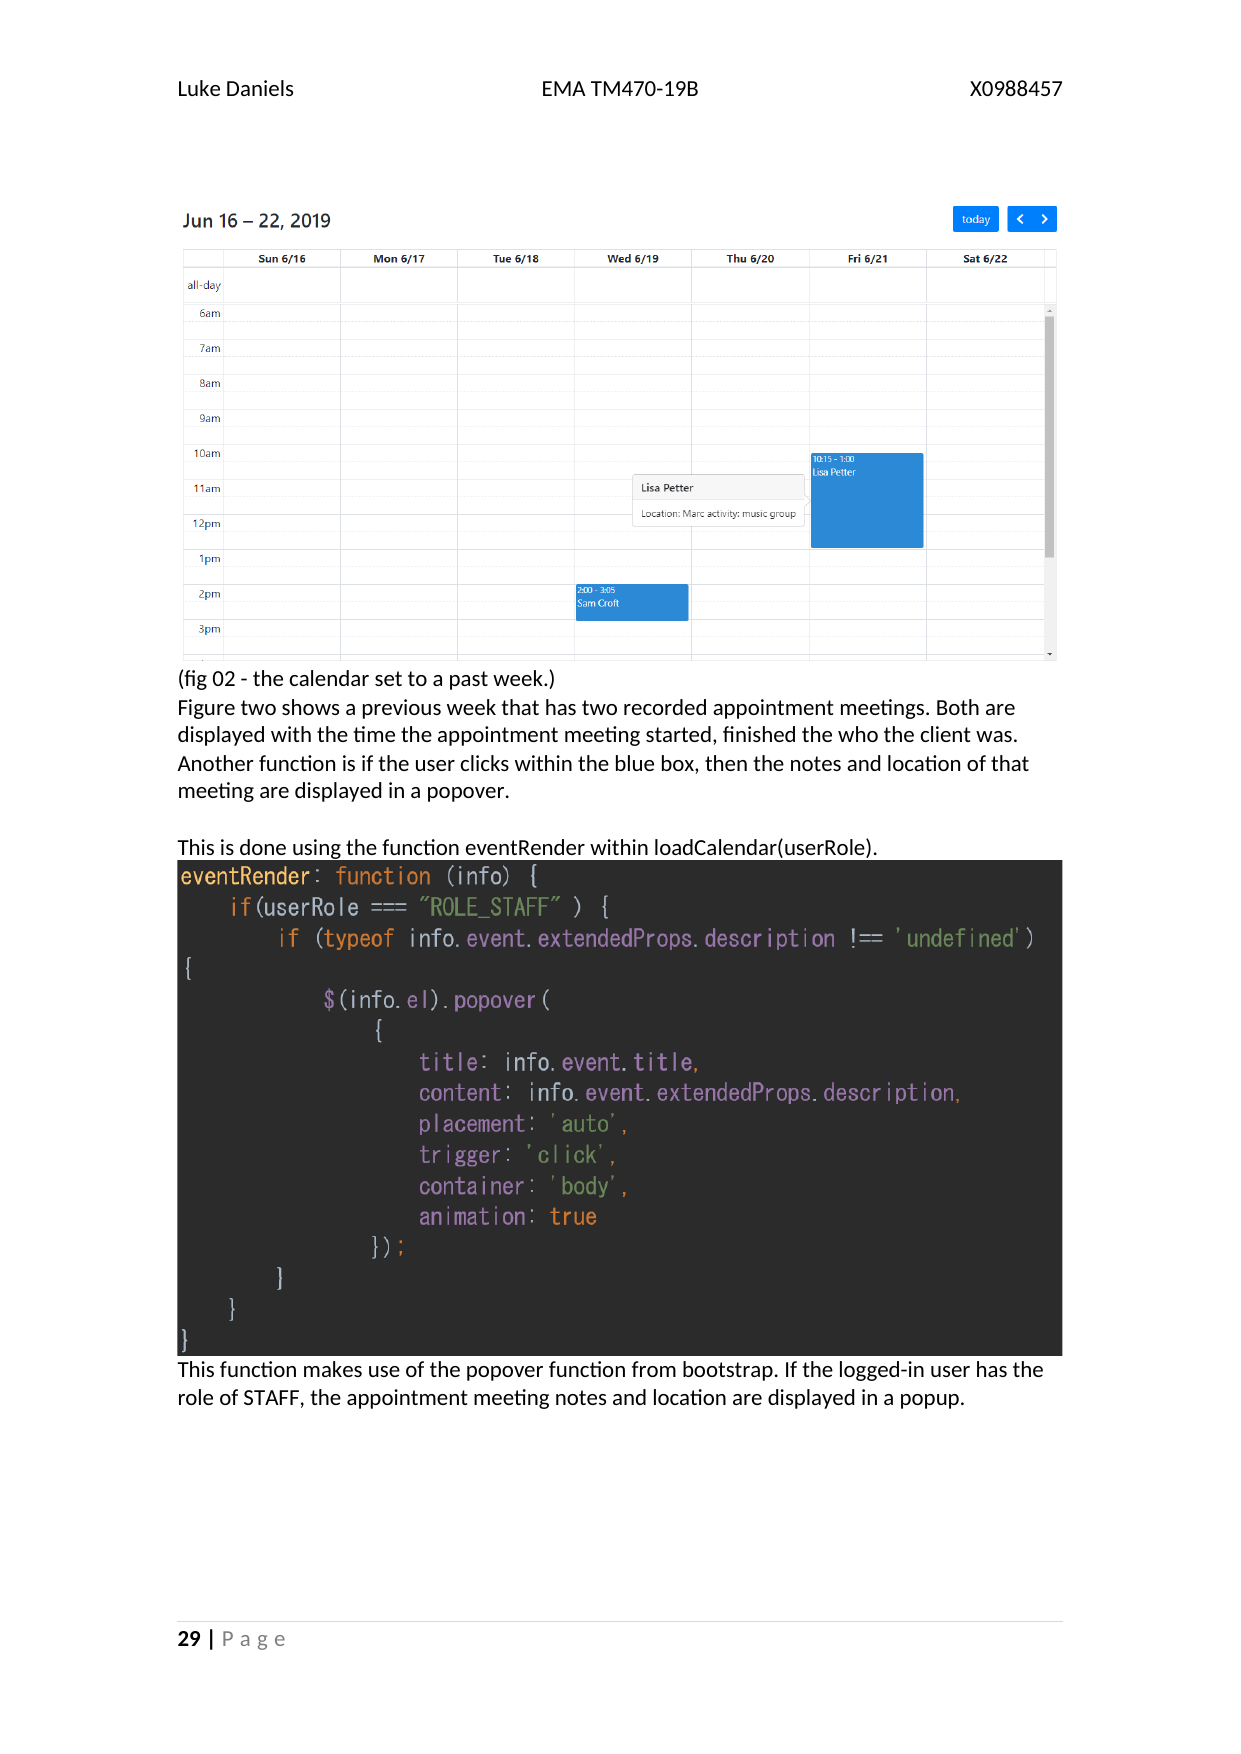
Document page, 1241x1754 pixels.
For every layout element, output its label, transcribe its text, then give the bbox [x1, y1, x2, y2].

text This is done using the function eventRender within loadCalendar(userRole). [177, 833, 1063, 860]
text (fig 02 - the calendar set to a past week.) [177, 665, 1063, 693]
picture [177, 860, 1063, 1356]
text This function makes use of the popover function from bootstrap. If the logged-in user has the role of STAFF, the appointment meeting notes and location are displayed in a popup. [177, 1356, 1063, 1411]
picture [177, 206, 1063, 665]
text Figure two shows a previous week that has two recorded appointment meetings. Both are displayed with the time the appointment meeting started, finished the who the client was. Another function is if the user clicks within the blue box, then the notes and location of that meeting are displayed in a popover. [177, 693, 1063, 805]
